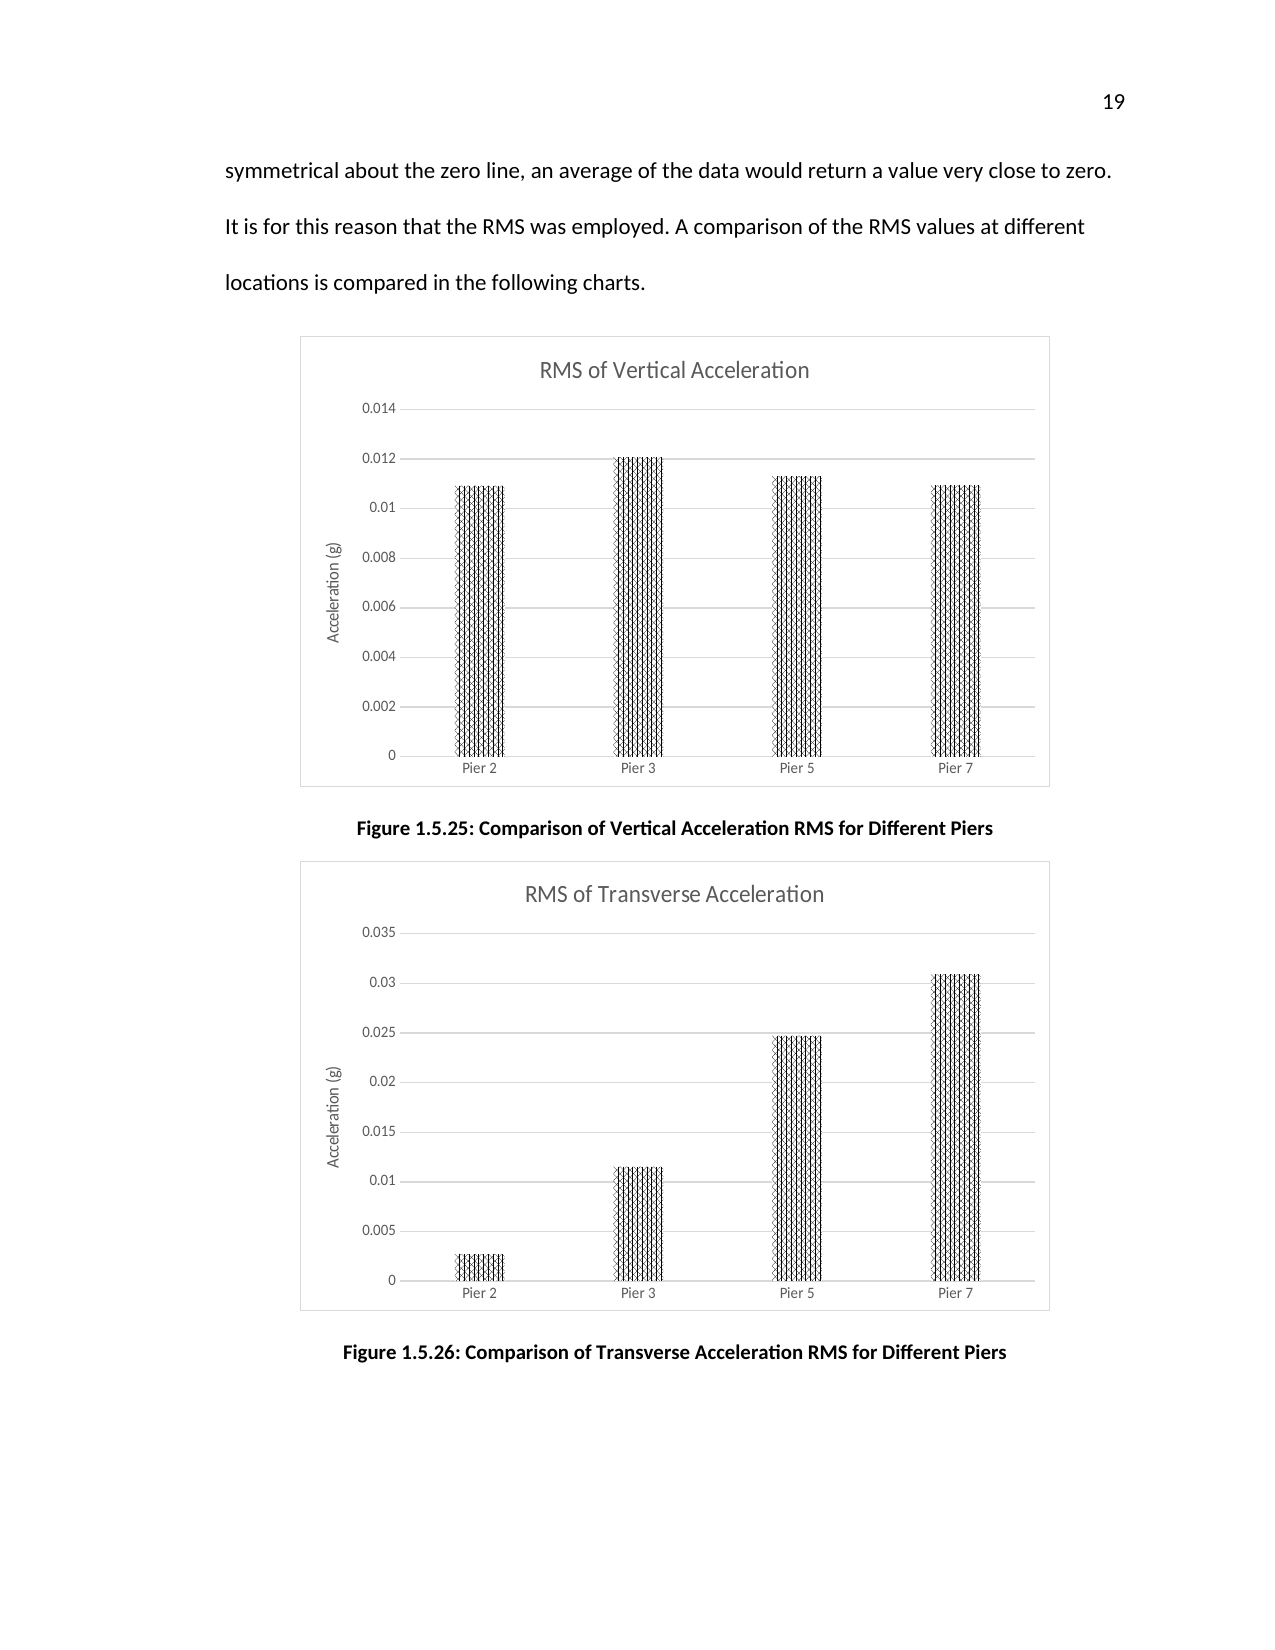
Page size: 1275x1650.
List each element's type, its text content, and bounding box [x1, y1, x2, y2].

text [225, 156, 1125, 296]
